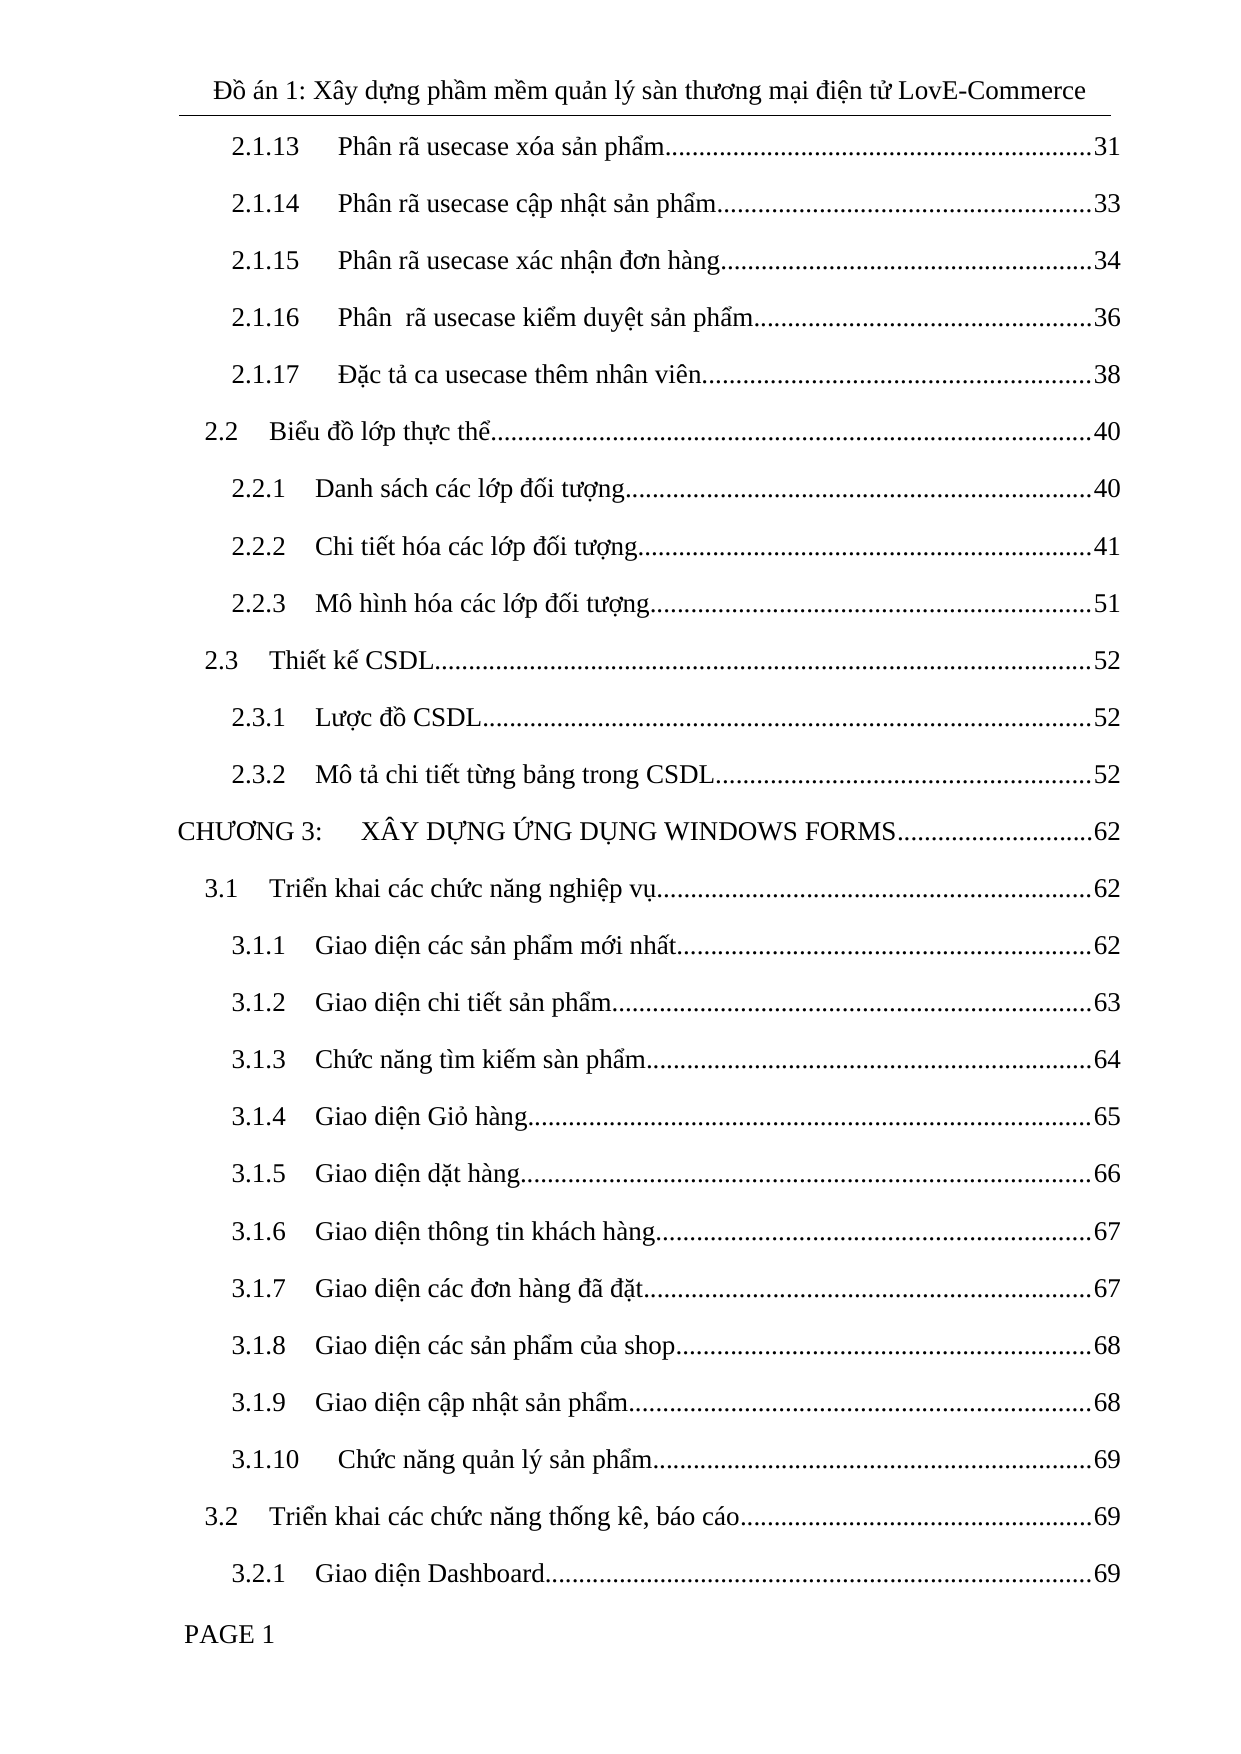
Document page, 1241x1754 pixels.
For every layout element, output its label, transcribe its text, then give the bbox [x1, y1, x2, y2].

text 3.1.5 Giao diện dặt hàng 66 [231, 1157, 1122, 1189]
text 3.1.3 Chức năng tìm kiếm sàn phẩm 64 [231, 1043, 1122, 1074]
text 2.2.3 Mô hình hóa các lớp đối tượng 51 [231, 587, 1122, 618]
text 2.1.14 Phân rã usecase cập nhật sản phẩm 33 [231, 187, 1122, 218]
text 3.1.7 Giao diện các đơn hàng đã đặt 67 [231, 1272, 1122, 1303]
text 3.2 Triển khai các chức năng thống kê, báo cáo 69 [204, 1500, 1122, 1531]
text 2.1.16 Phân rã usecase kiểm duyệt sản phẩm 36 [231, 301, 1122, 332]
text 2.1.15 Phân rã usecase xác nhận đơn hàng 34 [231, 244, 1122, 275]
text 2.2.1 Danh sách các lớp đối tượng 40 [231, 472, 1122, 504]
text 2.3.1 Lược đồ CSDL 52 [231, 701, 1122, 732]
text 2.2 Biểu đồ lớp thực thể 40 [204, 415, 1122, 447]
text 3.1.6 Giao diện thông tin khách hàng 67 [231, 1214, 1122, 1246]
text 2.3 Thiết kế CSDL 52 [204, 644, 1122, 675]
text 3.1.10 Chức năng quản lý sản phẩm 69 [231, 1443, 1122, 1474]
text 2.2.2 Chi tiết hóa các lớp đối tượng 41 [231, 529, 1122, 561]
text 3.1.8 Giao diện các sản phẩm của shop 68 [231, 1329, 1122, 1360]
text CHƯƠNG 3: XÂY DỰNG ỨNG DỤNG WINDOWS FORMS 62 [177, 815, 1122, 846]
text 3.1 Triển khai các chức năng nghiệp vụ 62 [204, 872, 1122, 903]
text 2.1.17 Đặc tả ca usecase thêm nhân viên 38 [231, 358, 1122, 389]
text 3.1.2 Giao diện chi tiết sản phẩm 63 [231, 986, 1122, 1017]
text 3.1.1 Giao diện các sản phẩm mới nhất 62 [231, 929, 1122, 960]
text 3.1.9 Giao diện cập nhật sản phẩm 68 [231, 1386, 1122, 1417]
text 3.2.1 Giao diện Dashboard 69 [231, 1557, 1122, 1588]
text 2.1.13 Phân rã usecase xóa sản phẩm 31 [231, 130, 1122, 161]
text 3.1.4 Giao diện Giỏ hàng 65 [231, 1100, 1122, 1132]
text 2.3.2 Mô tả chi tiết từng bảng trong CSDL 52 [231, 758, 1122, 789]
